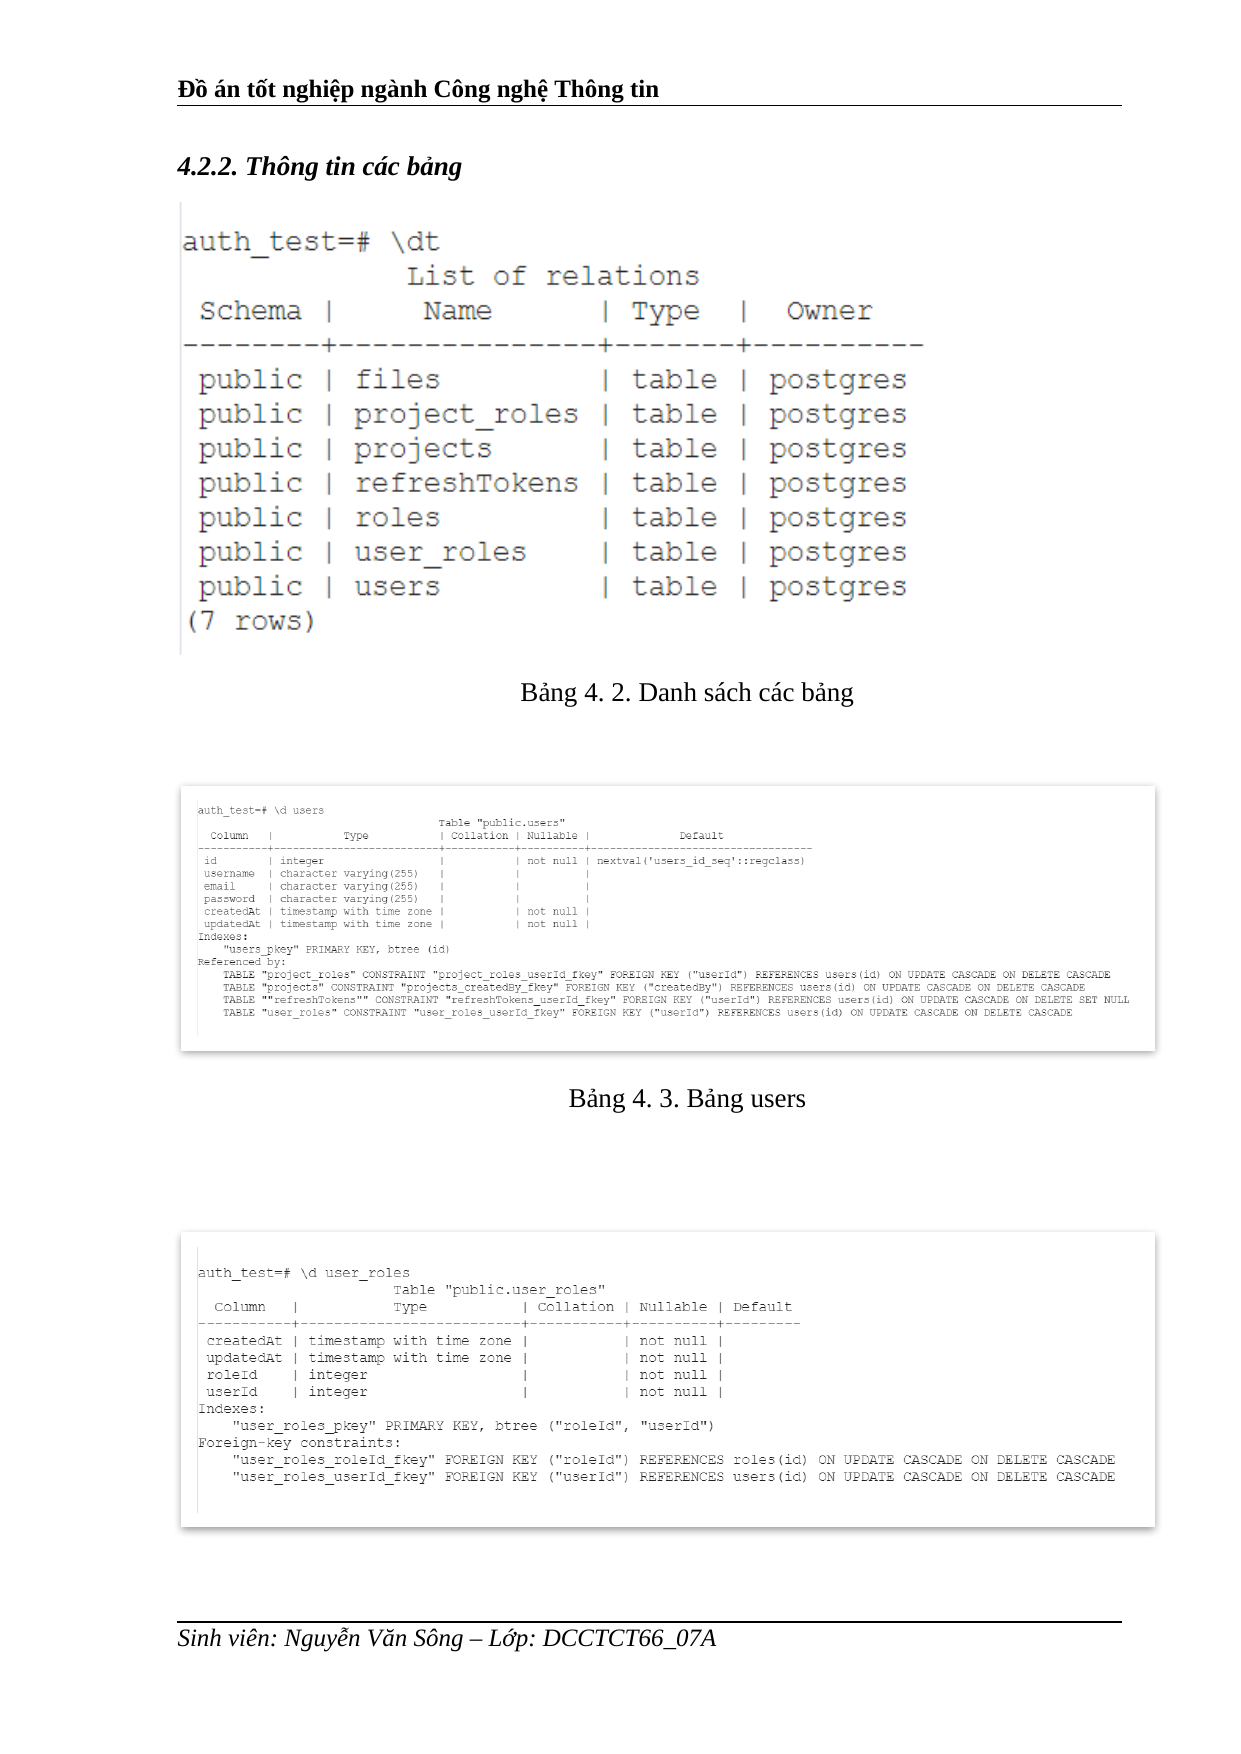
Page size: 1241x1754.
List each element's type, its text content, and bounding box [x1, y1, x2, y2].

picture [196, 801, 1141, 1036]
text Bảng 4. 2. Danh sách các bảng [177, 676, 1122, 707]
picture [177, 202, 965, 655]
subtitle Thông tin các bảng [177, 150, 1122, 181]
text Bảng 4. 3. Bảng users [177, 1082, 1122, 1113]
picture [196, 1247, 1141, 1513]
